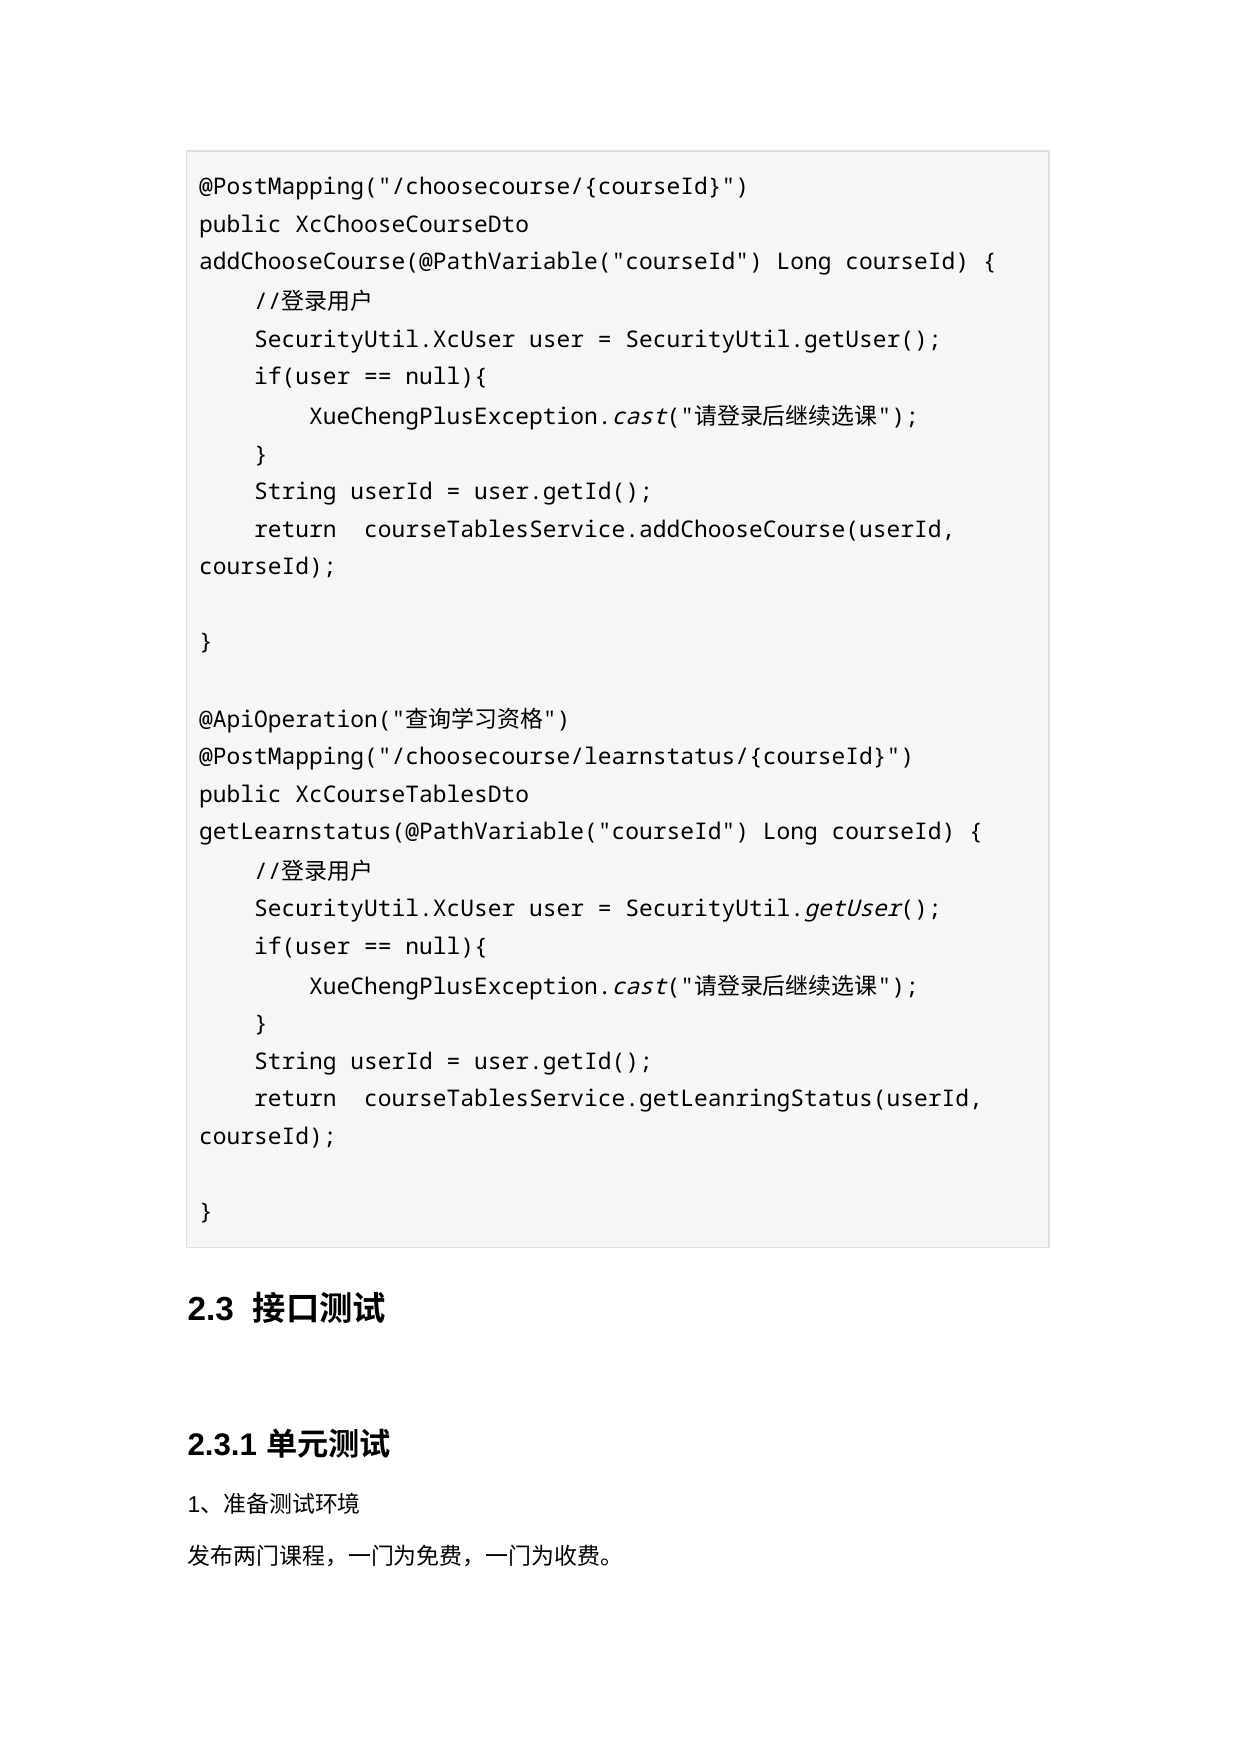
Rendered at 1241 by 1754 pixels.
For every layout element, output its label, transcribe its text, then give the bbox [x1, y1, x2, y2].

text 发布两门课程，一门为免费，一门为收费。 [187, 1538, 1053, 1571]
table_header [187, 152, 1048, 1247]
text 1、准备测试环境 [187, 1486, 1053, 1519]
text 2.3 接口测试 [187, 1282, 1053, 1330]
text 2.3.1 单元测试 [187, 1419, 1053, 1464]
